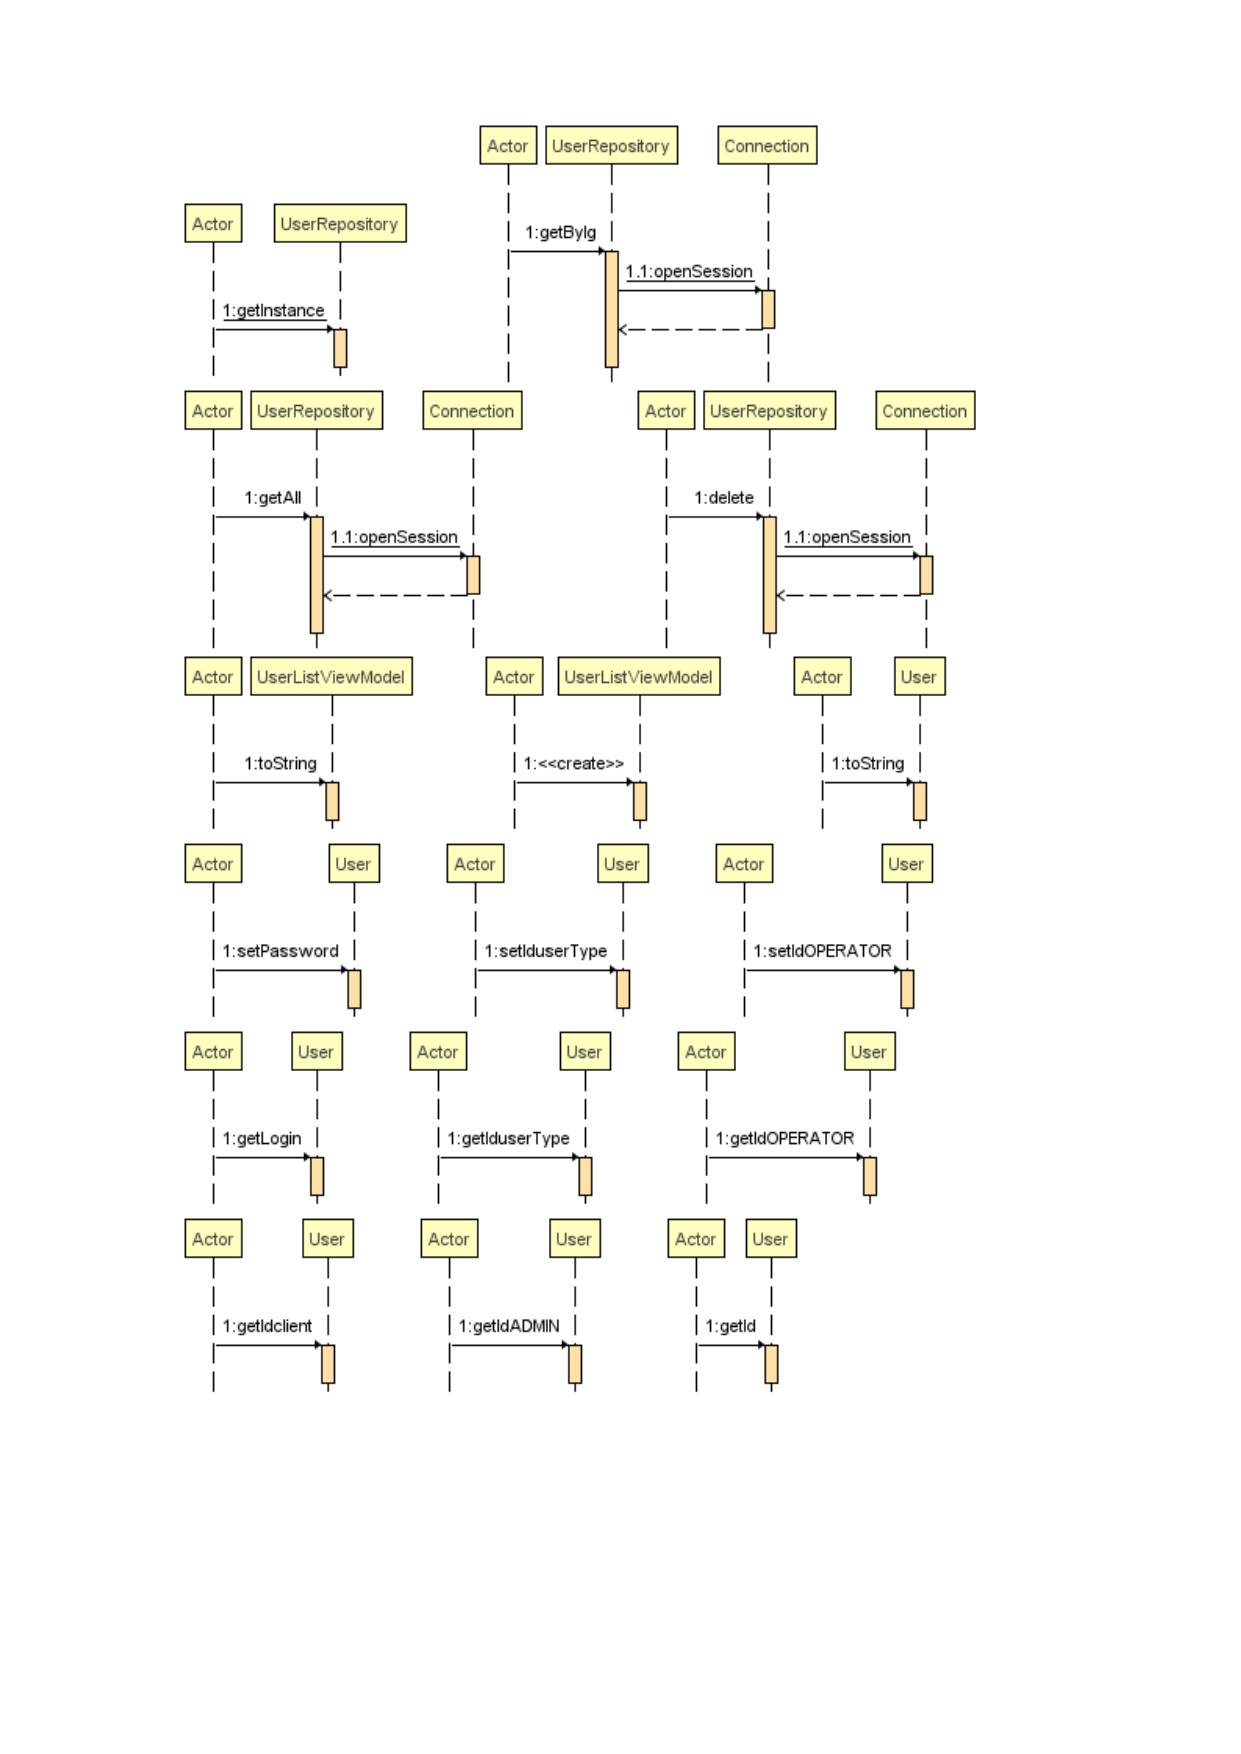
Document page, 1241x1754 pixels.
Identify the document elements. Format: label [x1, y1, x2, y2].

picture [177, 118, 1084, 1400]
